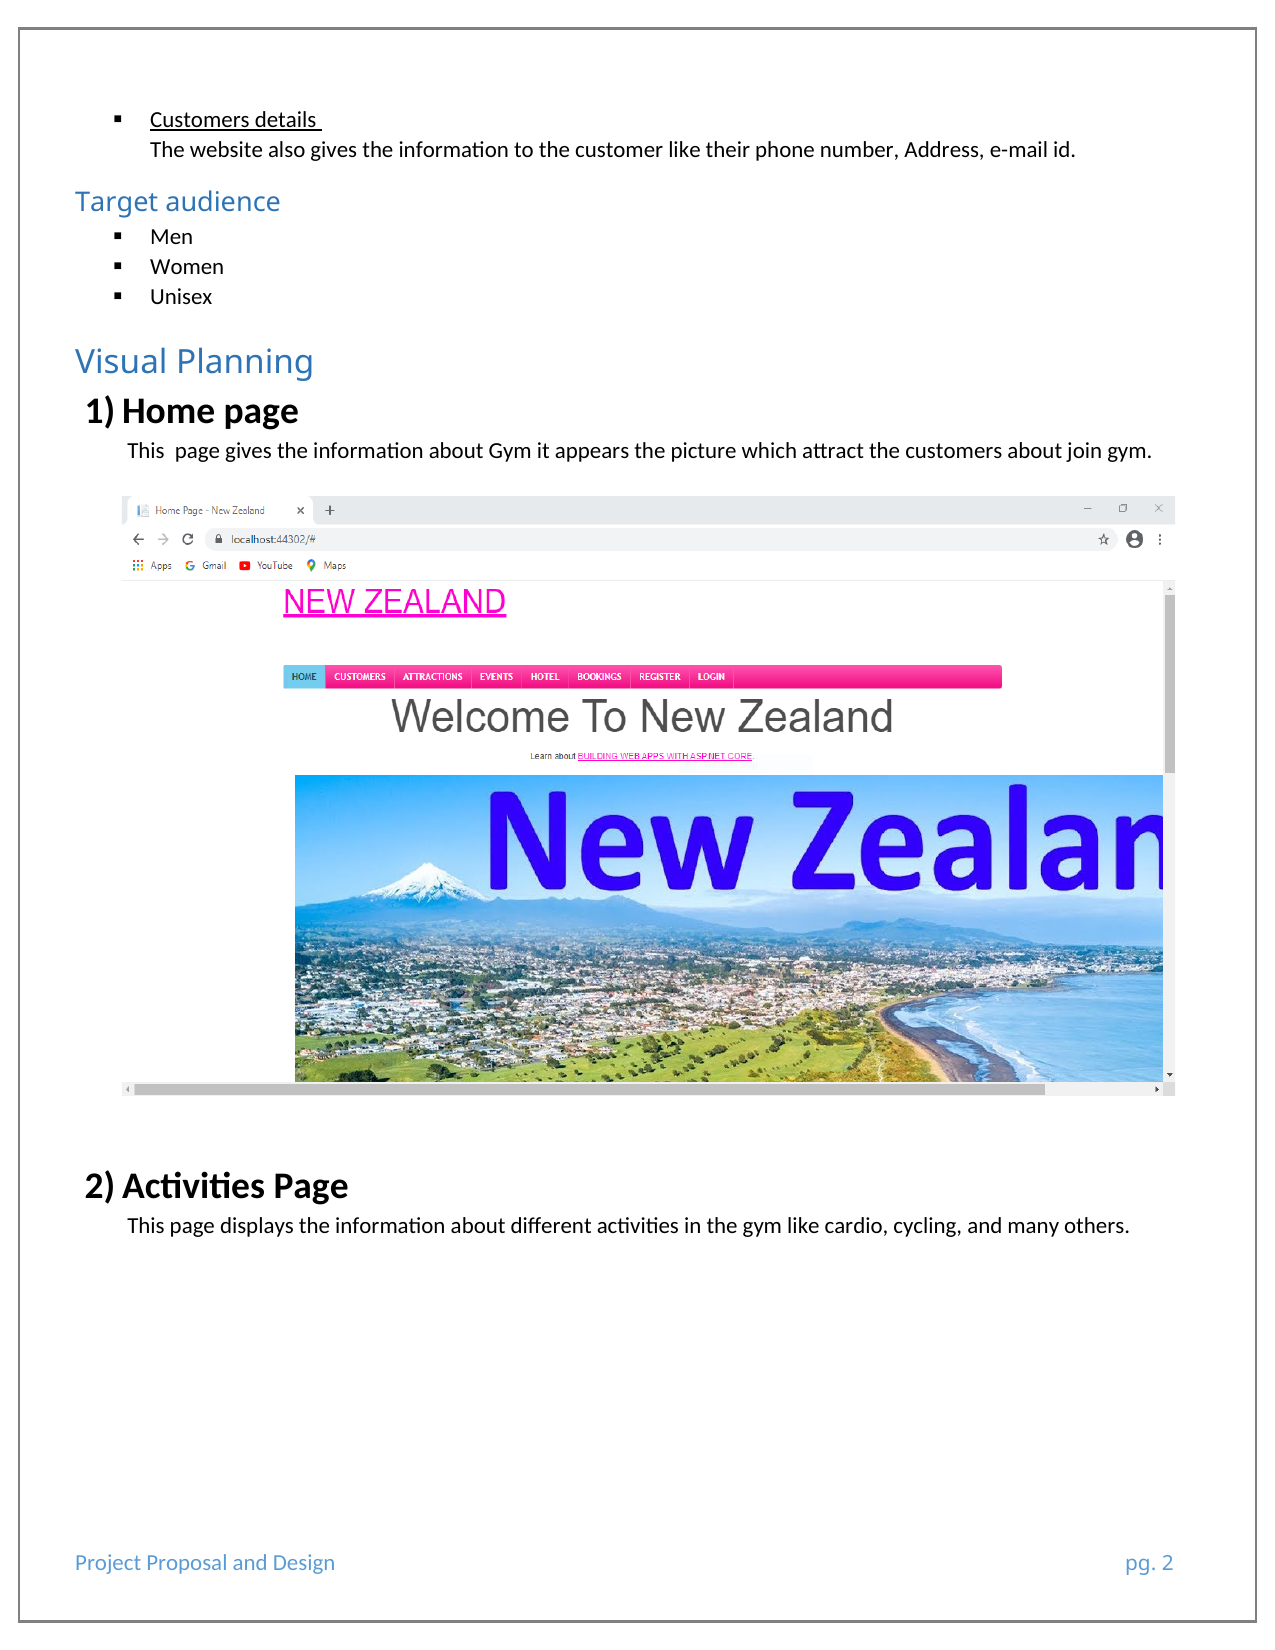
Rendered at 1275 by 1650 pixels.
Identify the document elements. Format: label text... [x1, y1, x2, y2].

subtitle Target audience [75, 182, 1200, 219]
list Men [112, 222, 1200, 250]
list Women [112, 252, 1200, 280]
list Customers details [112, 105, 1200, 133]
list Home page [84, 387, 1200, 432]
list This page displays the information about different activities in the gym like cardio, cycling, and many others. [122, 1211, 1200, 1239]
list Unisex [112, 282, 1200, 311]
picture [121, 496, 1175, 1096]
list Activities Page [84, 1162, 1200, 1207]
list The website also gives the information to the customer like their phone number, Address, e-mail id. [150, 135, 1200, 163]
list This page gives the information about Gym it appears the picture which attract the customers about join gym. [122, 436, 1200, 464]
subtitle Visual Planning [75, 338, 1200, 383]
